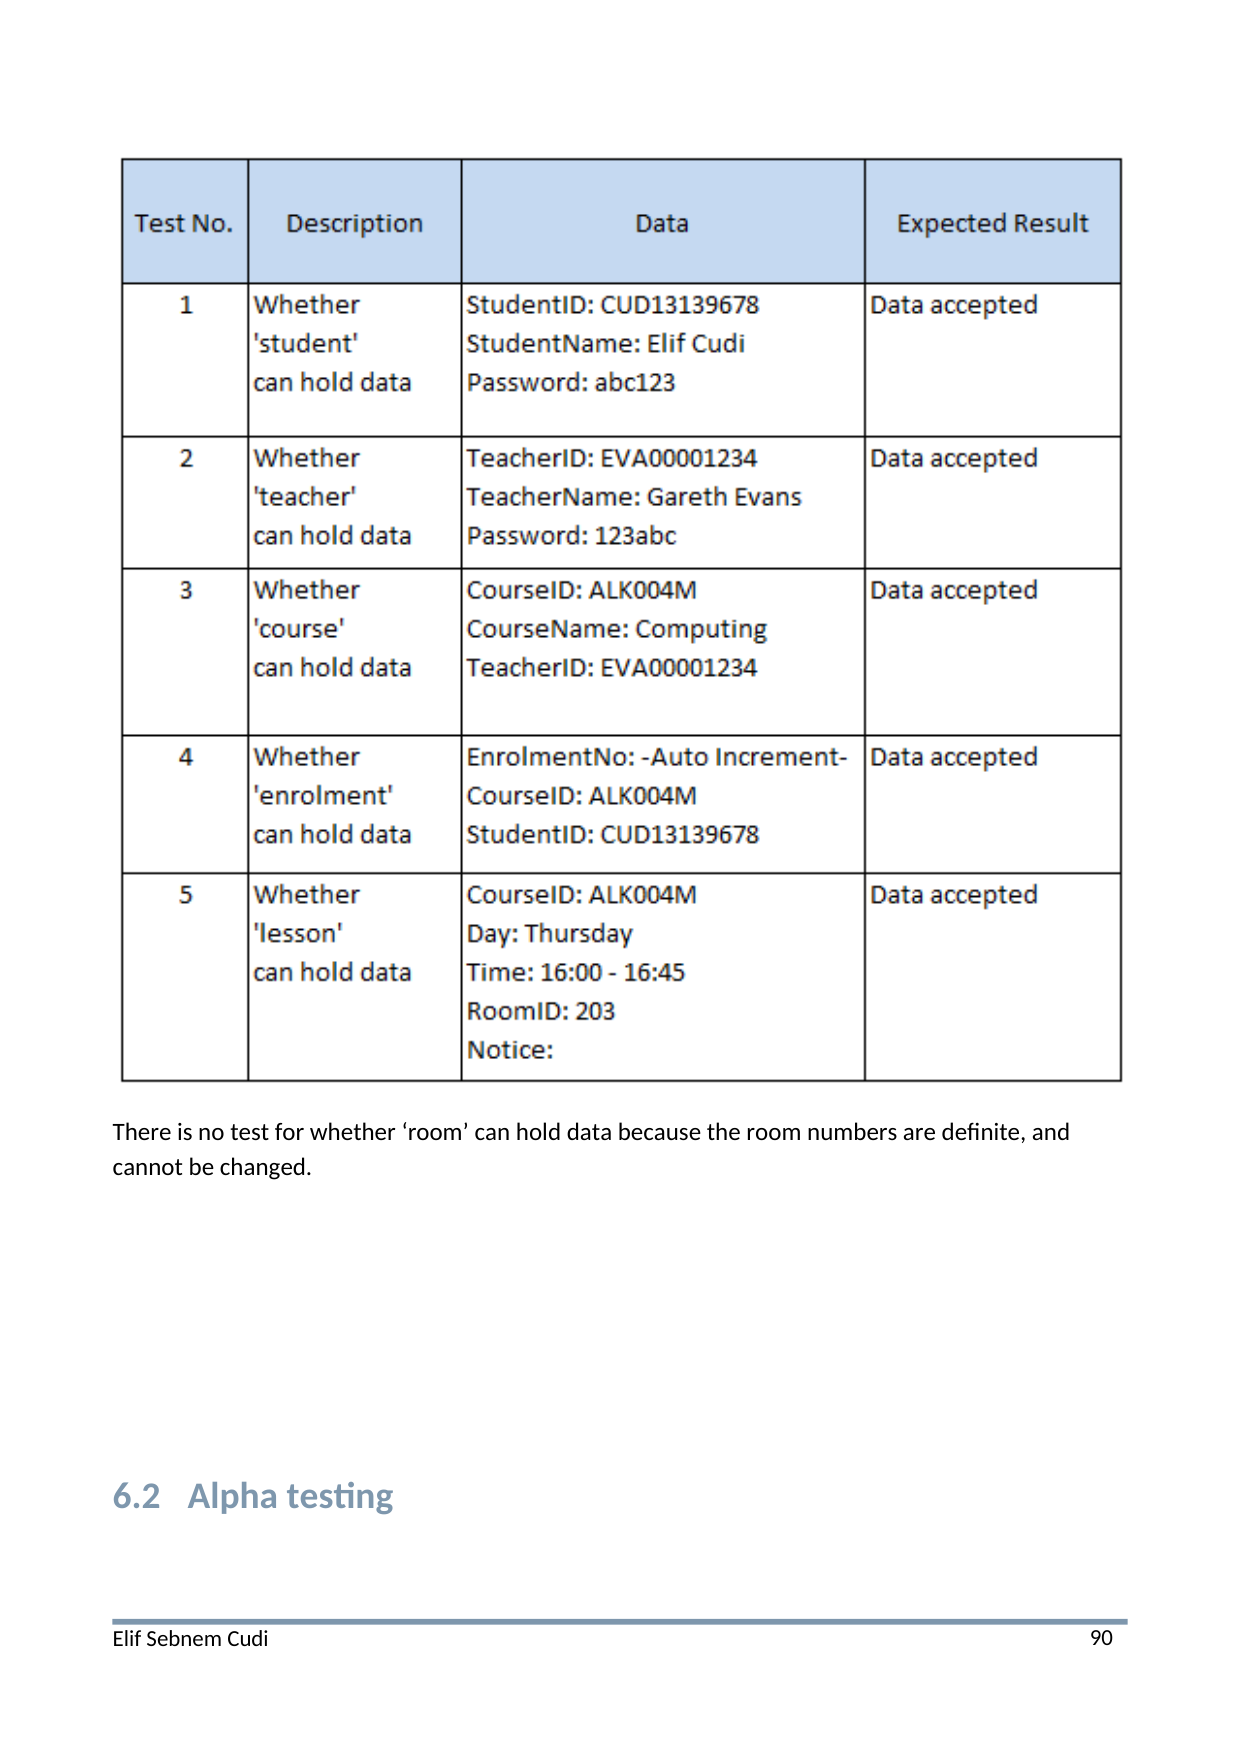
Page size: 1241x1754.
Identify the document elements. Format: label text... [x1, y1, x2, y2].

picture [112, 150, 1136, 1092]
subtitle Alpha testing [112, 1472, 1128, 1518]
text There is no test for whether ‘room’ can hold data because the room numbers are definite, and cannot be changed. [112, 1116, 1128, 1182]
